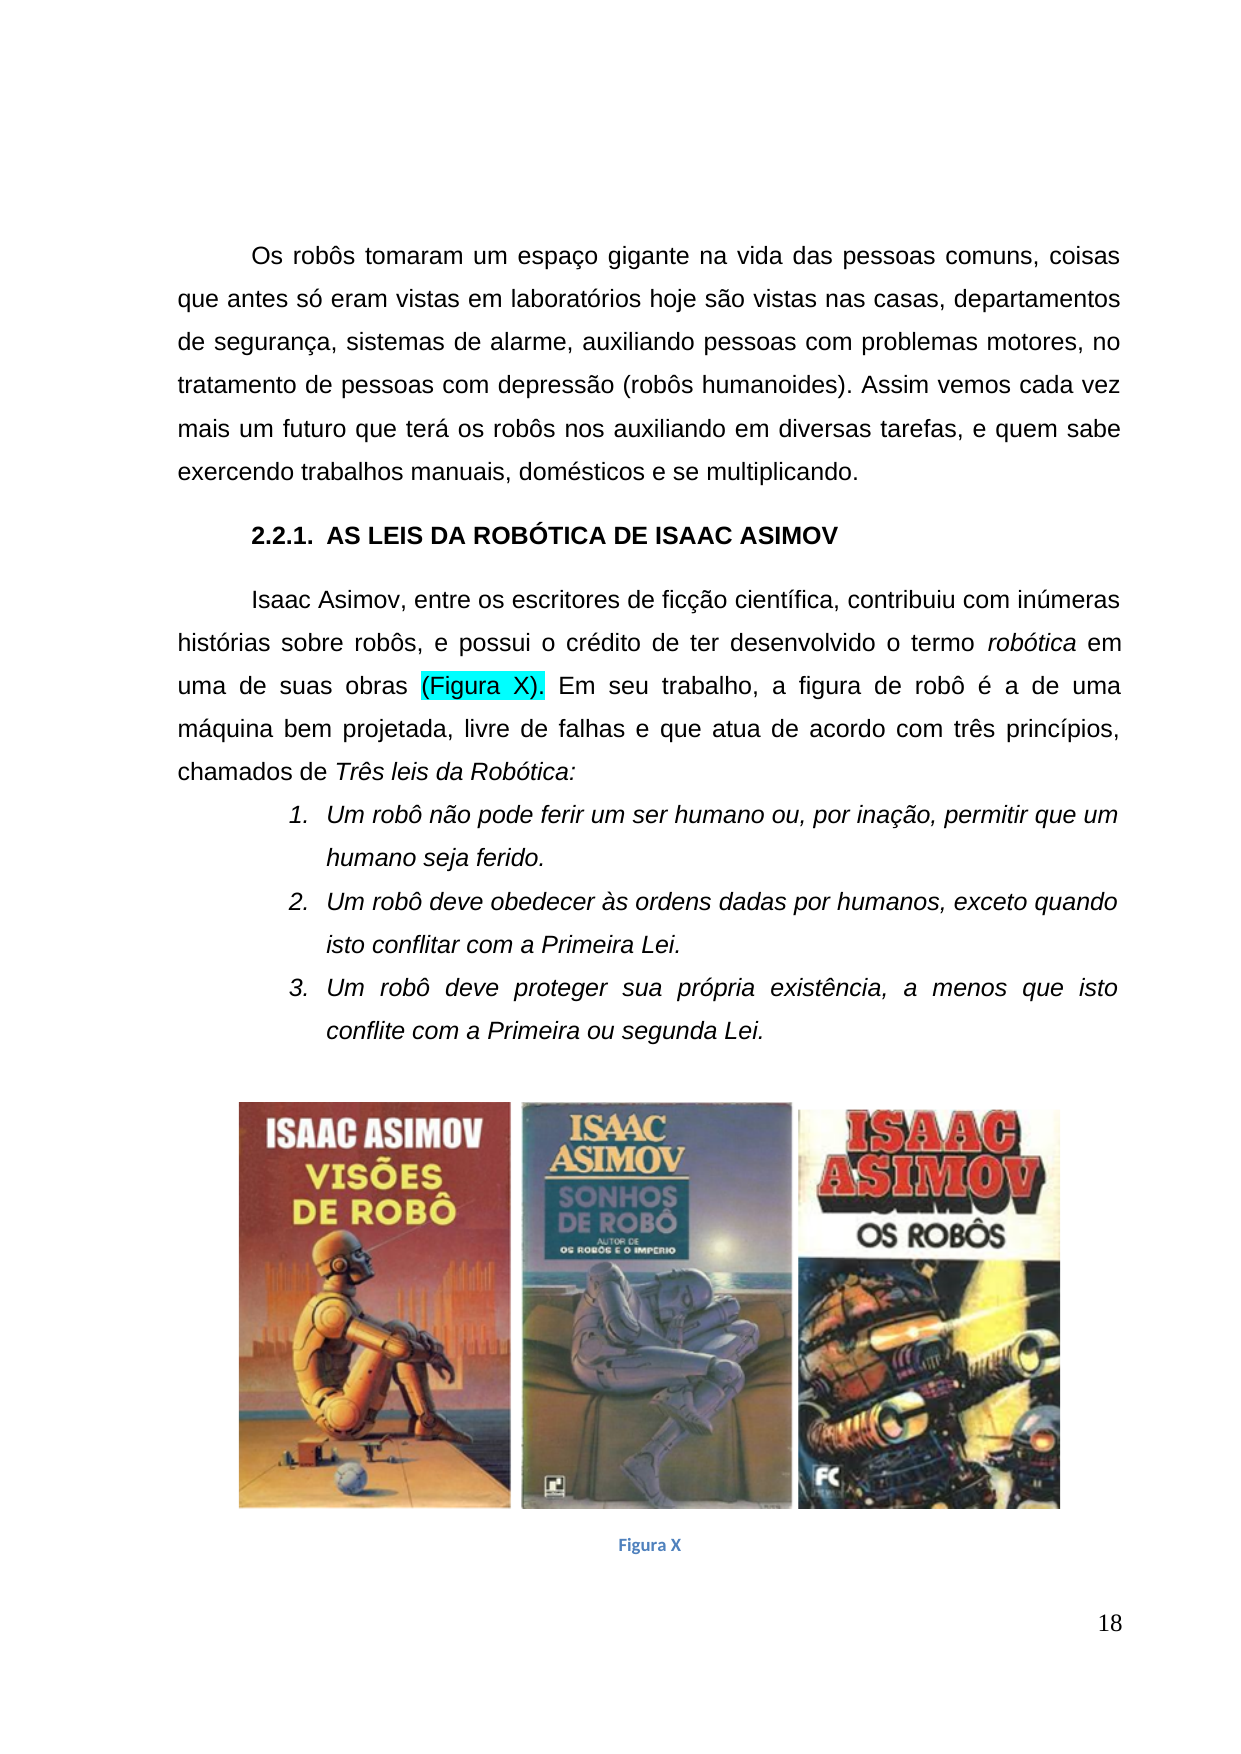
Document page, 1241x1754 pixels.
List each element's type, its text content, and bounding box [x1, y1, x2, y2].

list Um robô não pode ferir um ser humano ou, por inação, permitir que um humano seja ferido. [288, 800, 1122, 872]
list AS LEIS DA ROBÓTICA DE ISAAC ASIMOV [251, 521, 1122, 549]
text Os robôs tomaram um espaço gigante na vida das pessoas comuns, coisas que antes só eram vistas em laboratórios hoje são vistas nas casas, departamentos de segurança, sistemas de alarme, auxiliando pessoas com problemas motores, no tratamento de pessoas com depressão (robôs humanoides). Assim vemos cada vez mais um futuro que terá os robôs nos auxiliando em diversas tarefas, e quem sabe exercendo trabalhos manuais, domésticos e se multiplicando. [177, 241, 1122, 486]
text Figura X [177, 1534, 1122, 1557]
picture [238, 1102, 1061, 1509]
list Um robô deve proteger sua própria existência, a menos que isto conflite com a Primeira ou segunda Lei. [288, 973, 1122, 1045]
list Um robô deve obedecer às ordens dadas por humanos, exceto quando isto conflitar com a Primeira Lei. [288, 887, 1122, 958]
text Isaac Asimov, entre os escritores de ficção científica, contribuiu com inúmeras histórias sobre robôs, e possui o crédito de ter desenvolvido o termo robótica em uma de suas obras (Figura X). Em seu trabalho, a figura de robô é a de uma máquina bem projetada, livre de falhas e que atua de acordo com três princípios, chamados de Três leis da Robótica: [177, 585, 1122, 786]
